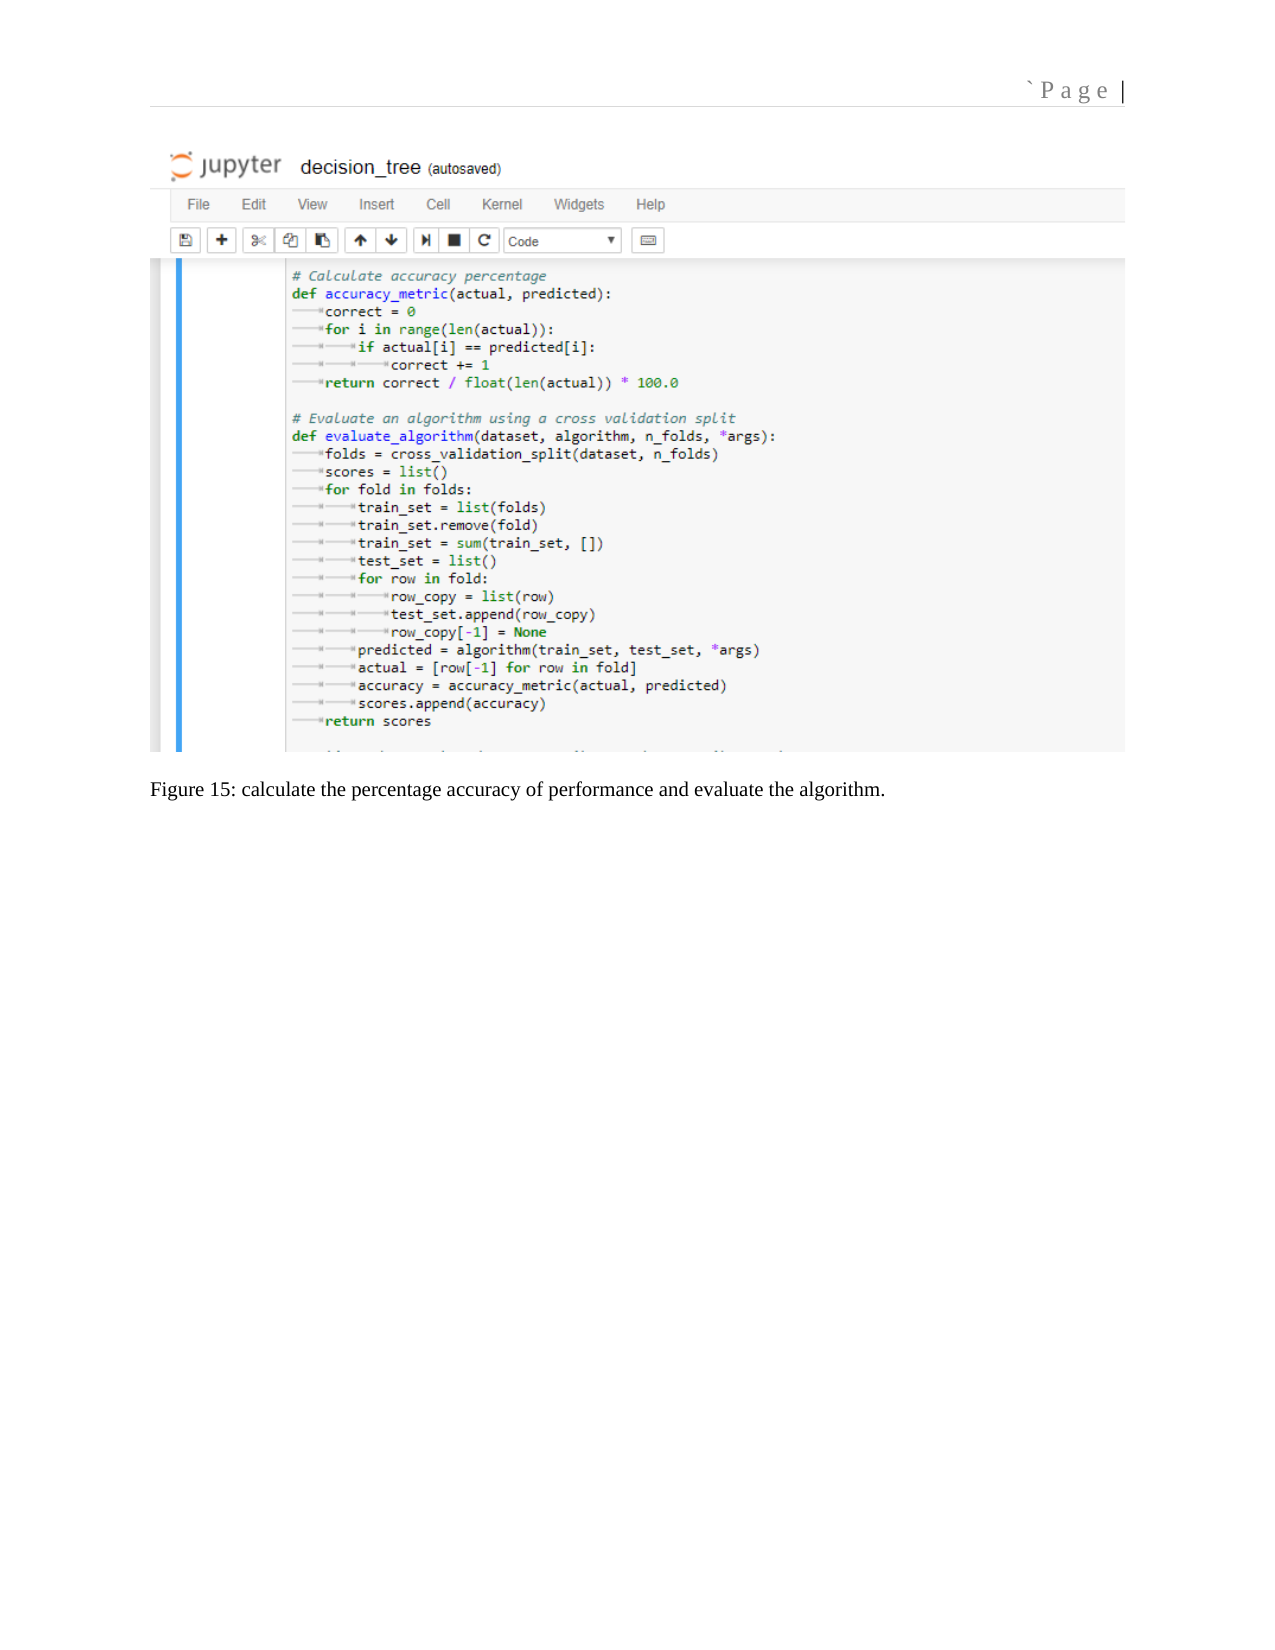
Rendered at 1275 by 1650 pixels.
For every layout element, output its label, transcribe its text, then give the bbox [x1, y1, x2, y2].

text Figure 15: calculate the percentage accuracy of performance and evaluate the algorithm. [150, 777, 1125, 801]
picture [150, 150, 1125, 752]
